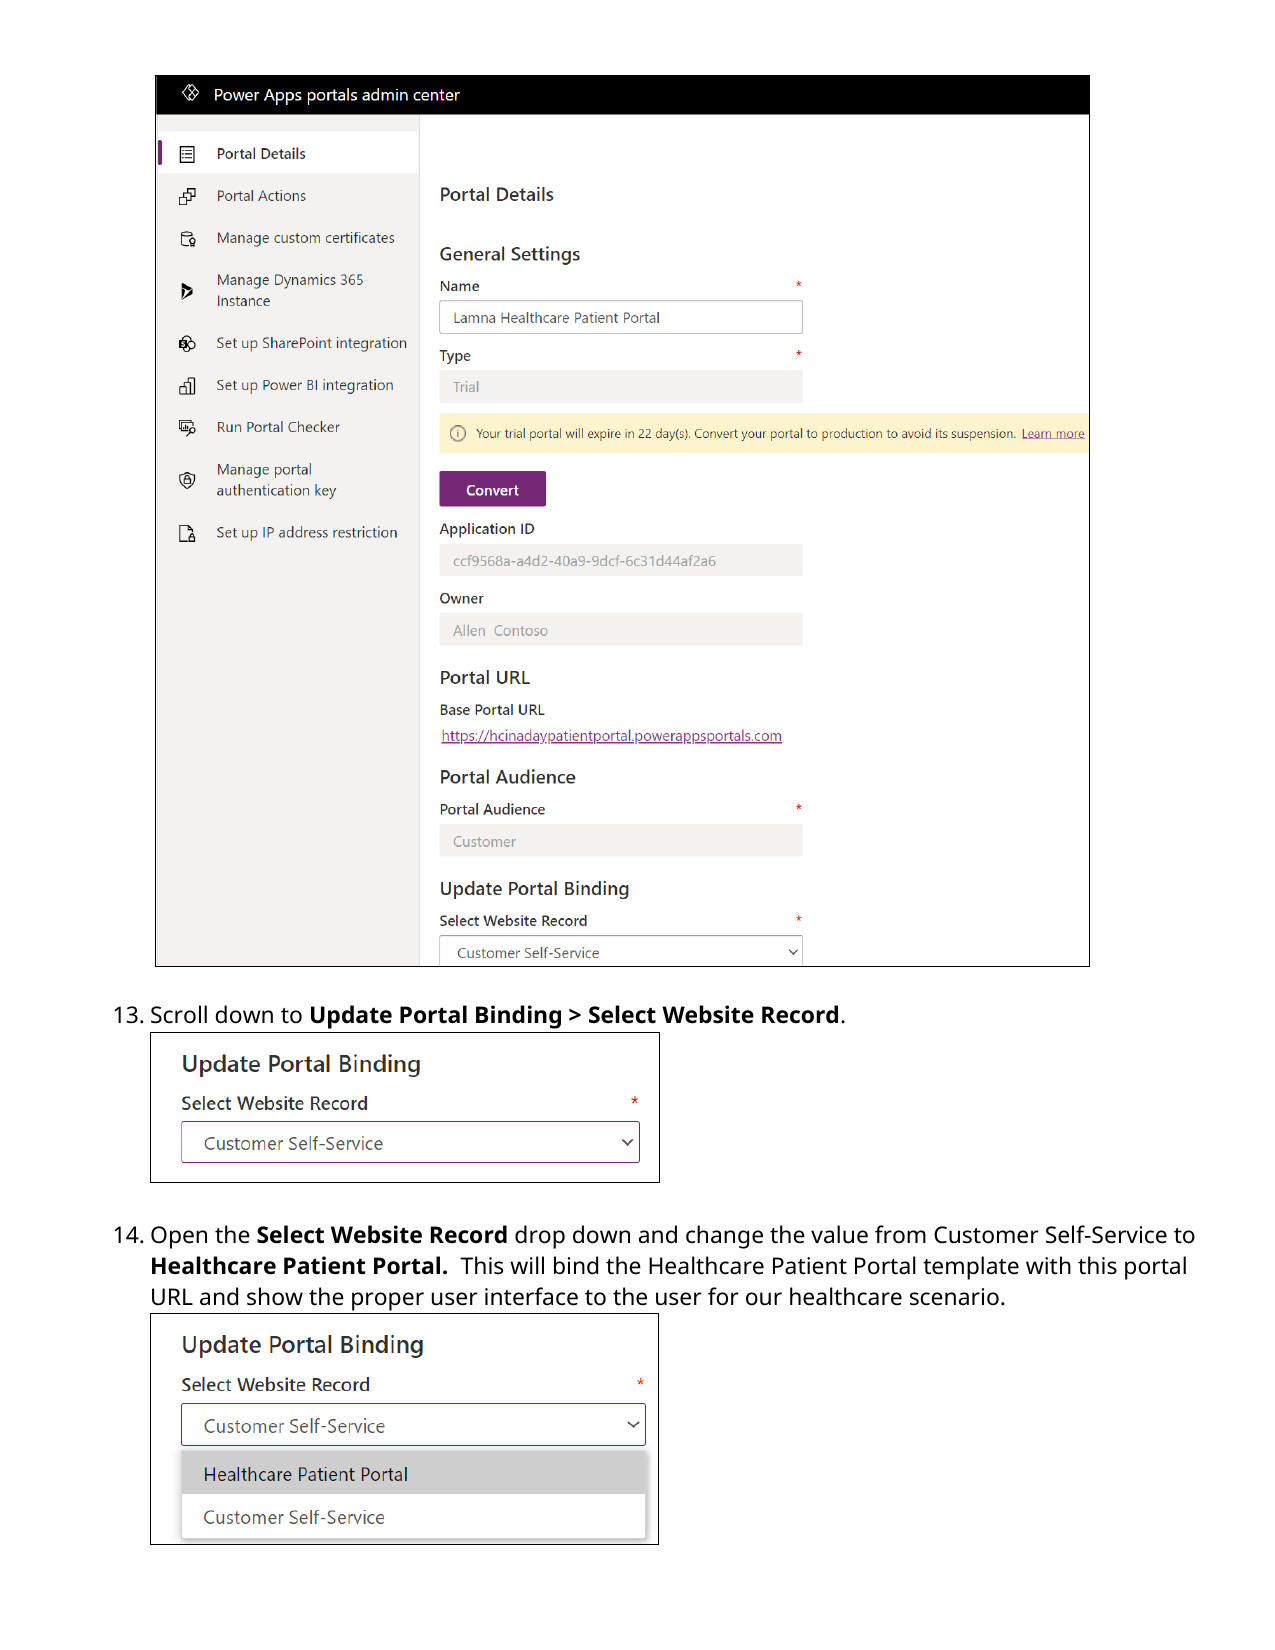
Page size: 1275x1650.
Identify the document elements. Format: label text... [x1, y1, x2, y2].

list Open the Select Website Record drop down and change the value from Customer Self-Service to Healthcare Patient Portal. This will bind the Healthcare Patient Portal template with this portal URL and show the proper user interface to the user for our healthcare scenario. [112, 1219, 1200, 1312]
picture [156, 76, 1089, 966]
picture [151, 1033, 659, 1182]
picture [151, 1314, 658, 1544]
